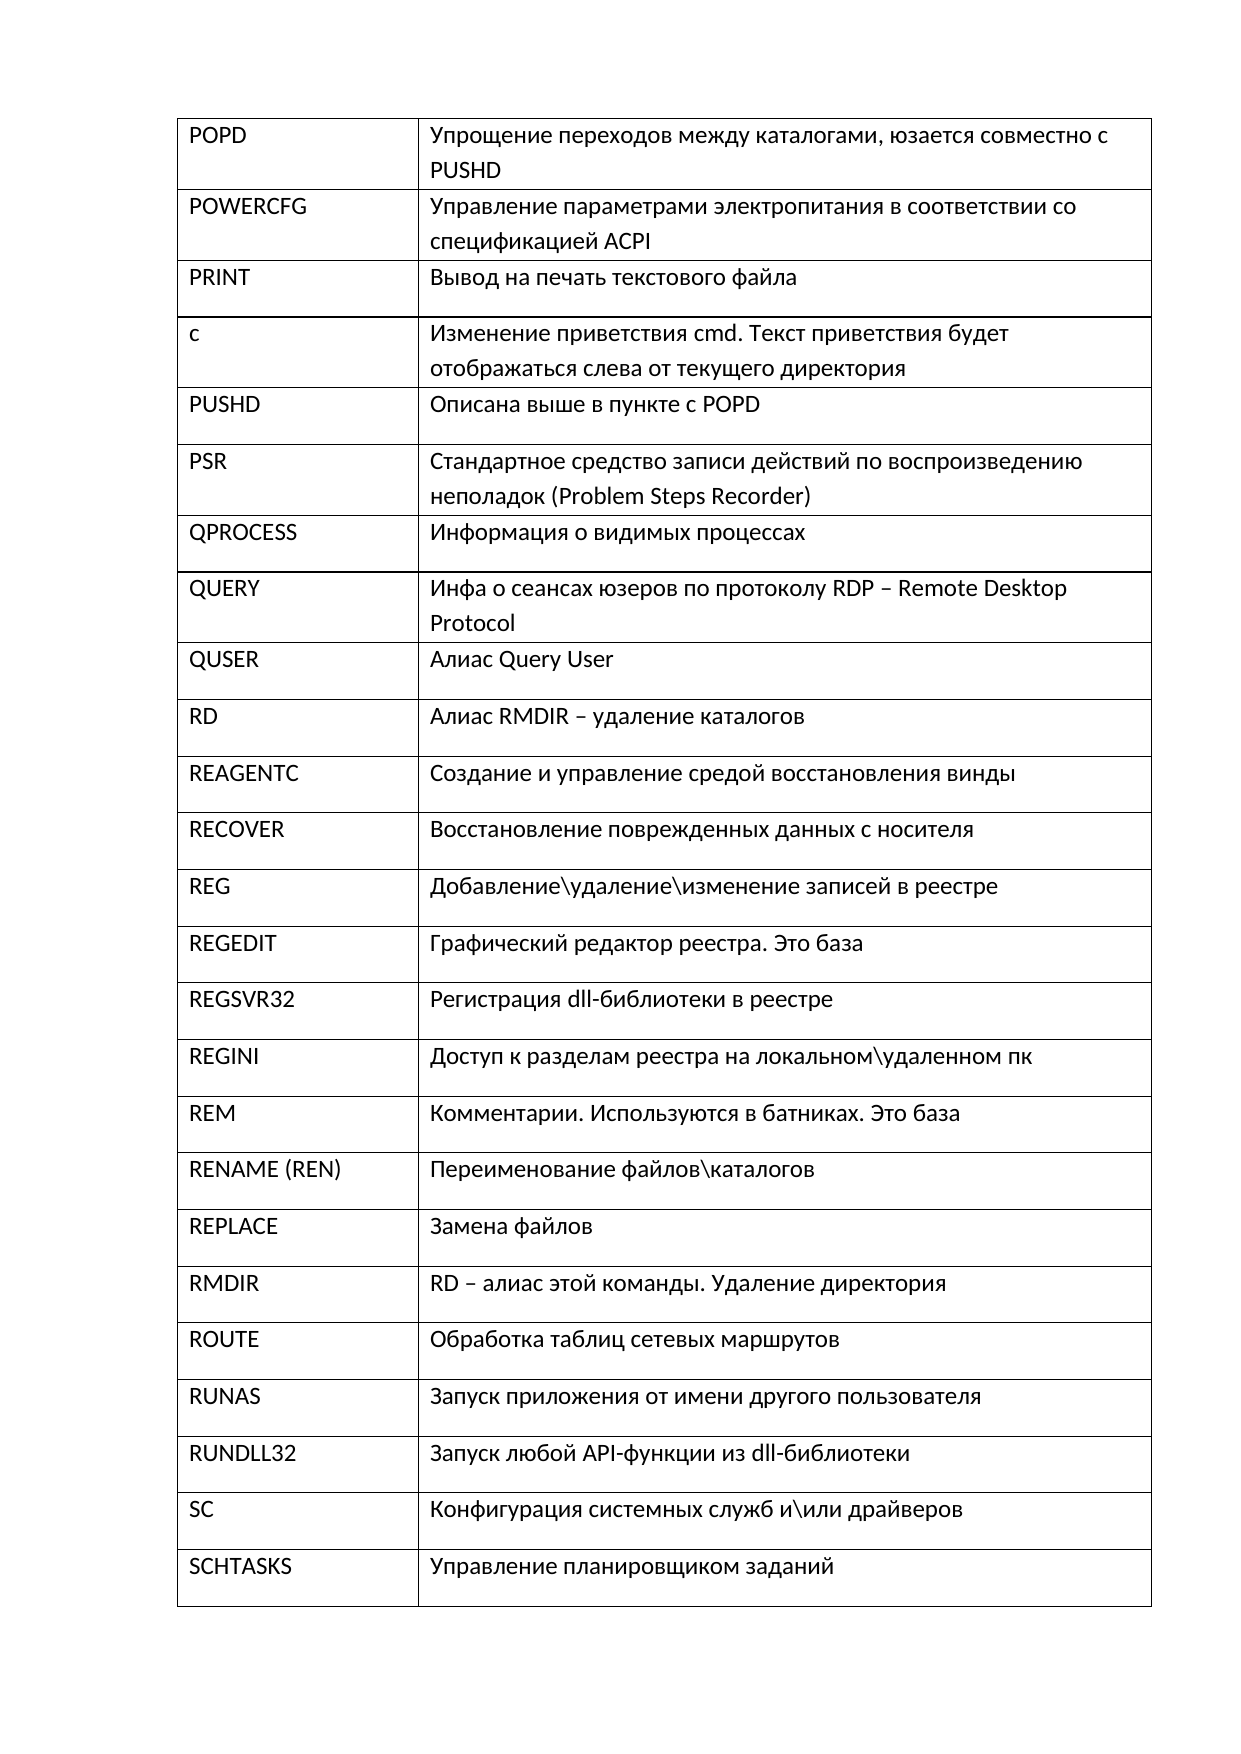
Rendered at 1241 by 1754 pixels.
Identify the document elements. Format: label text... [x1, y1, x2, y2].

table_cell Алиас RMDIR – удаление каталогов [419, 700, 1151, 756]
table_cell Изменение приветствия cmd. Текст приветствия будет отображаться слева от текущего директория [419, 318, 1151, 387]
table_cell POPD [178, 119, 418, 189]
table_cell Алиас Query User [419, 643, 1151, 699]
table_cell Восстановление поврежденных данных с носителя [419, 813, 1151, 869]
table_cell REM [178, 1097, 418, 1152]
table_cell Вывод на печать текстового файла [419, 261, 1151, 316]
table_cell Комментарии. Используются в батниках. Это база [419, 1097, 1151, 1152]
table_cell RD [178, 700, 418, 756]
table_cell Запуск любой API-функции из dll-библиотеки [419, 1437, 1151, 1492]
table_cell Управление параметрами электропитания в соответствии со спецификацией ACPI [419, 190, 1151, 260]
table_cell QUERY [178, 573, 418, 642]
table_cell Инфа о сеансах юзеров по протоколу RDP – Remote Desktop Protocol [419, 573, 1151, 642]
table_cell Обработка таблиц сетевых маршрутов [419, 1323, 1151, 1379]
table_cell QUSER [178, 643, 418, 699]
table_cell SC [178, 1493, 418, 1549]
table_cell Доступ к разделам реестра на локальном\удаленном пк [419, 1040, 1151, 1096]
table_cell REPLACE [178, 1210, 418, 1266]
table_cell Запуск приложения от имени другого пользователя [419, 1380, 1151, 1436]
table_cell PRINT [178, 261, 418, 316]
table_cell REGEDIT [178, 927, 418, 982]
table_cell REAGENTC [178, 757, 418, 812]
table_cell Регистрация dll-библиотеки в реестре [419, 983, 1151, 1039]
table_cell REGINI [178, 1040, 418, 1096]
table_cell RD – алиас этой команды. Удаление директория [419, 1267, 1151, 1322]
table_cell ROUTE [178, 1323, 418, 1379]
table_cell REGSVR32 [178, 983, 418, 1039]
table_cell c [178, 318, 418, 387]
table_cell RUNDLL32 [178, 1437, 418, 1492]
table_cell Описана выше в пункте с POPD [419, 388, 1151, 444]
table_cell Конфигурация системных служб и\или драйверов [419, 1493, 1151, 1549]
table_cell QPROCESS [178, 516, 418, 571]
table_cell Добавление\удаление\изменение записей в реестре [419, 870, 1151, 926]
table_cell Управление планировщиком заданий [419, 1550, 1151, 1606]
table_cell SCHTASKS [178, 1550, 418, 1606]
table_cell RENAME (REN) [178, 1153, 418, 1209]
table_cell Замена файлов [419, 1210, 1151, 1266]
table_cell RECOVER [178, 813, 418, 869]
table_cell Упрощение переходов между каталогами, юзается совместно с PUSHD [419, 119, 1151, 189]
table_cell Стандартное средство записи действий по воспроизведению неполадок (Problem Steps Recorder) [419, 445, 1151, 515]
table_cell POWERCFG [178, 190, 418, 260]
table_cell RMDIR [178, 1267, 418, 1322]
table_cell Информация о видимых процессах [419, 516, 1151, 571]
table_cell Графический редактор реестра. Это база [419, 927, 1151, 982]
table_cell RUNAS [178, 1380, 418, 1436]
table_cell Создание и управление средой восстановления винды [419, 757, 1151, 812]
table_cell PSR [178, 445, 418, 515]
table_cell Переименование файлов\каталогов [419, 1153, 1151, 1209]
table_cell PUSHD [178, 388, 418, 444]
table_cell REG [178, 870, 418, 926]
